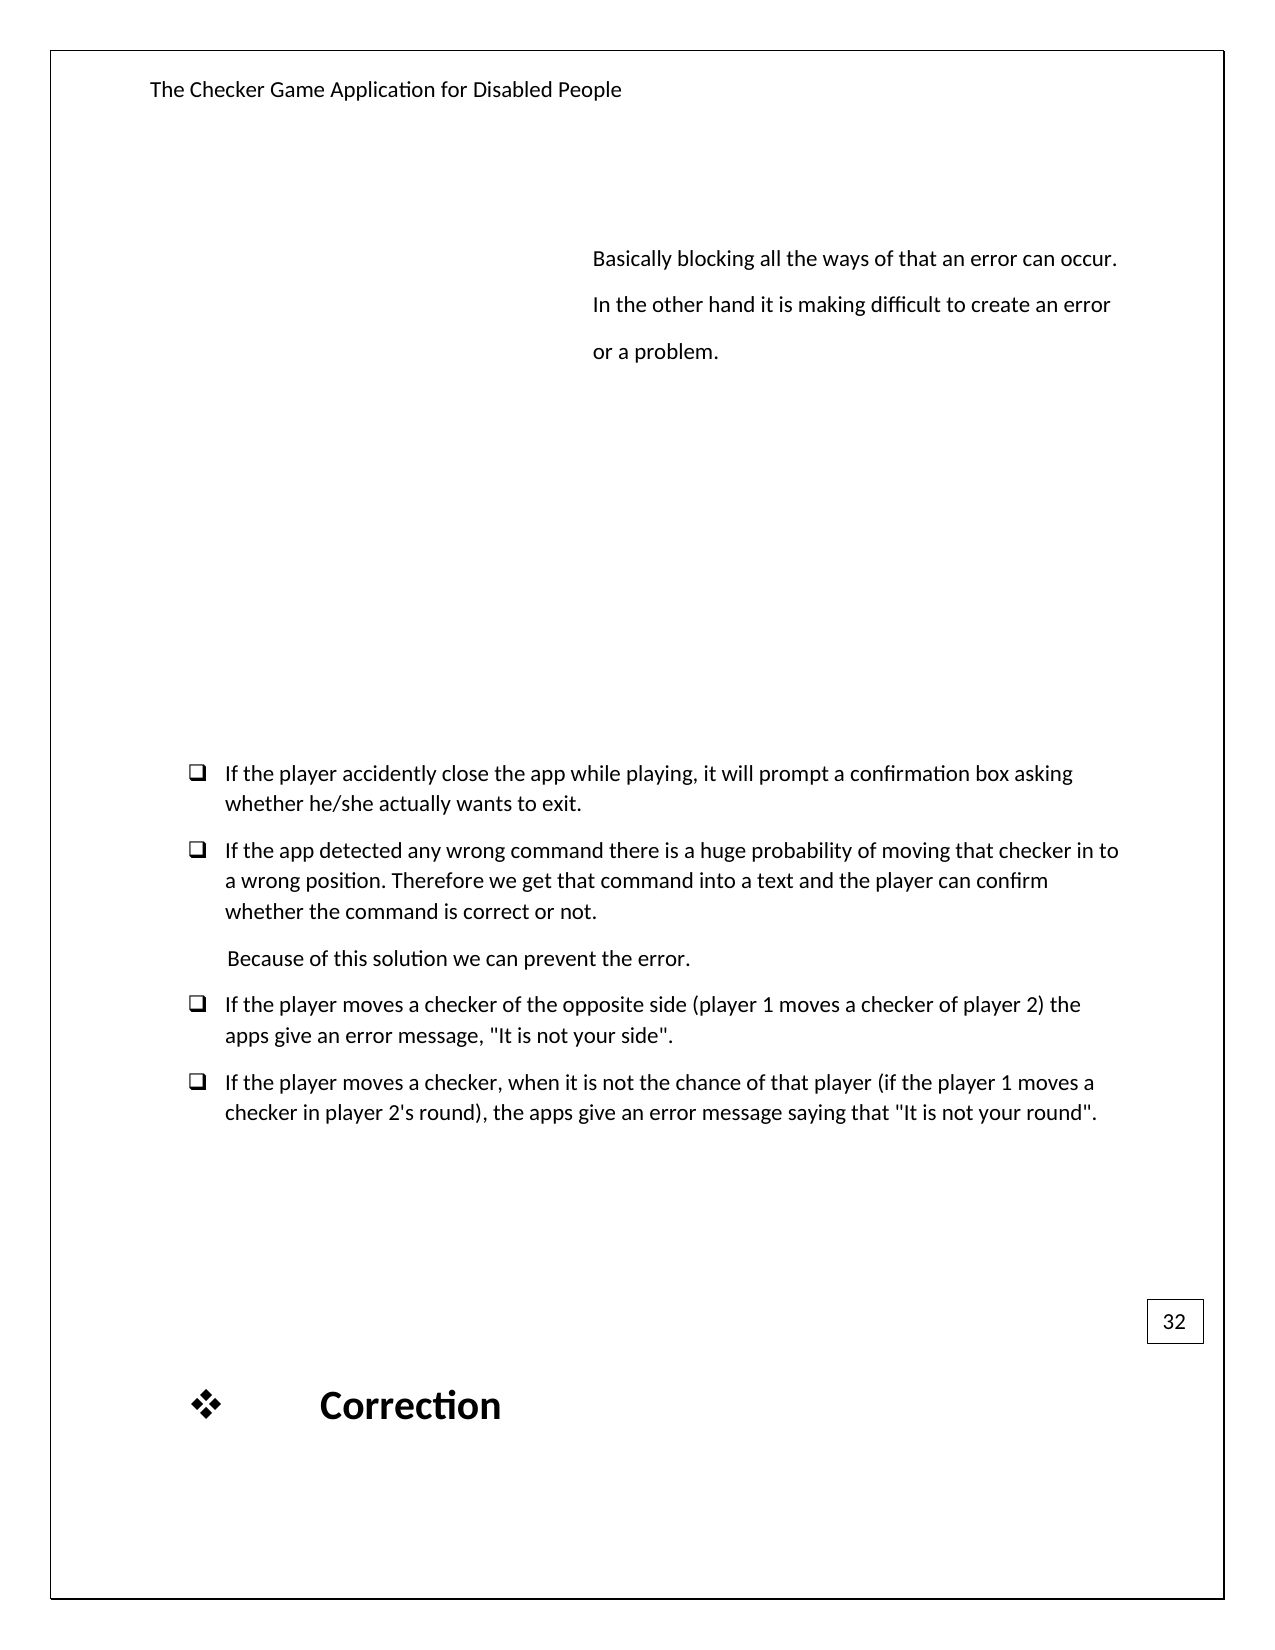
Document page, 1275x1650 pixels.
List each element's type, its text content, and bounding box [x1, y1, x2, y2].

list If the player moves a checker, when it is not the chance of that player (if the player 1 moves a checker in player 2's round), the apps give an error message saying that "It is not your round". [187, 1068, 1124, 1126]
text Basically blocking all the ways of that an error can occur. [150, 244, 1124, 272]
list If the player moves a checker of the opposite side (player 1 moves a checker of player 2) the apps give an error message, "It is not your side". [187, 991, 1124, 1049]
text In the other hand it is making difficult to create an error [150, 291, 1124, 319]
text or a problem. [150, 337, 1124, 366]
list If the player accidently close the app while playing, it will prompt a confirmation box asking whether he/she actually wants to exit. [187, 759, 1124, 818]
list Correction [187, 1379, 1124, 1430]
list If the app detected any wrong command there is a huge probability of moving that checker in to a wrong position. Therefore we get that command into a text and the player can confirm whether the command is correct or not. [187, 836, 1124, 925]
text Because of this solution we can prevent the error. [150, 944, 1124, 972]
